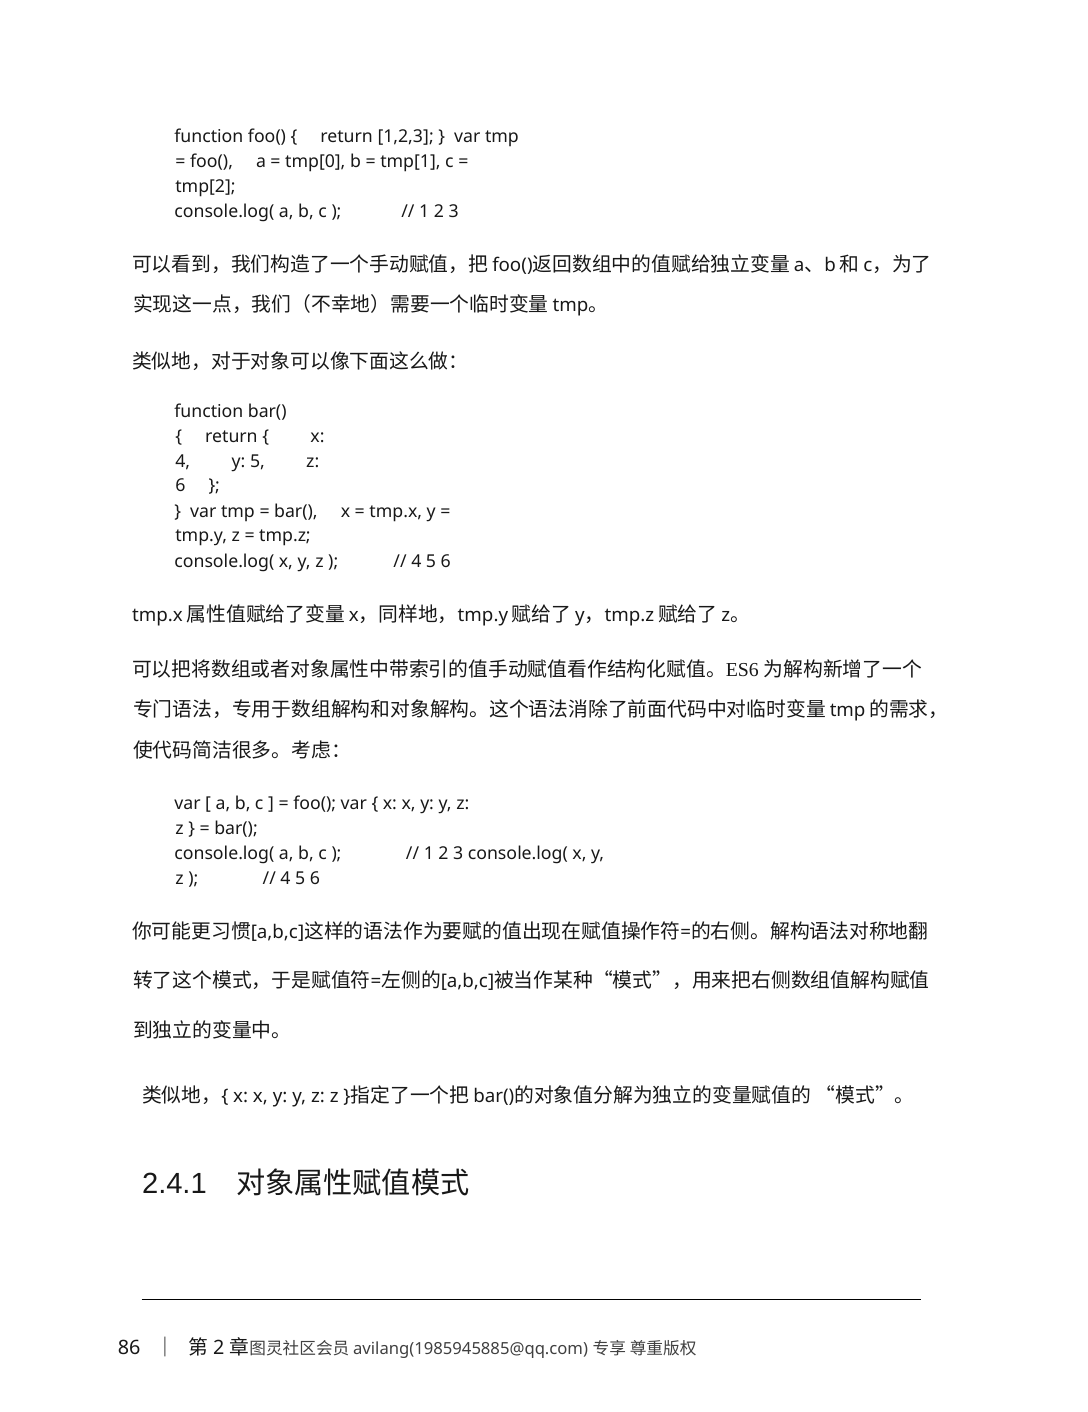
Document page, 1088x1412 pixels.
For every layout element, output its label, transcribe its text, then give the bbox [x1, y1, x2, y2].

text 类似地，{ x: x, y: y, z: z }指定了一个把bar()的对象值分解为独立的变量赋值的 “模式”。 [132, 1080, 932, 1108]
text } var tmp = bar(), x = tmp.x, y = tmp.y, z = tmp.z; [174, 498, 504, 547]
text console.log( a, b, c ); // 1 2 3 console.log( x, y, z ); // 4 5 6 [174, 841, 699, 889]
subtitle console.log( x, y, z ); // 4 5 6 [174, 548, 744, 572]
text 2.4.1 对象属性赋值模式 [142, 1159, 932, 1202]
text function bar() { return { x: 4, y: 5, z: 6 }; [174, 398, 327, 497]
text var [ a, b, c ] = foo(); var { x: x, y: y, z: z } = bar(); [174, 790, 478, 839]
text function foo() { return [1,2,3]; } var tmp = foo(), a = tmp[0], b = tmp[1], c = tmp[2]; [174, 124, 531, 198]
text tmp.x属性值赋给了变量x，同样地，tmp.y赋给了y，tmp.z赋给了z。 [132, 598, 932, 627]
text 类似地，对于对象可以像下面这么做： [132, 345, 932, 374]
text 你可能更习惯[a,b,c]这样的语法作为要赋的值出现在赋值操作符=的右侧。解构语法对称地翻转了这个模式，于是赋值符=左侧的[a,b,c]被当作某种“模式”，用来把右侧数组值解构赋值到独立的变量中。 [132, 915, 932, 1043]
text 可以看到，我们构造了一个手动赋值，把foo()返回数组中的值赋给独立变量a、b和c，为了实现这一点，我们（不幸地）需要一个临时变量tmp。 [132, 248, 932, 317]
subtitle console.log( a, b, c ); // 1 2 3 [174, 199, 744, 223]
text 可以把将数组或者对象属性中带索引的值手动赋值看作结构化赋值。ES6 为解构新增了一个专门语法，专用于数组解构和对象解构。这个语法消除了前面代码中对临时变量tmp的需求，使代码简洁很多。考虑： [132, 653, 932, 763]
